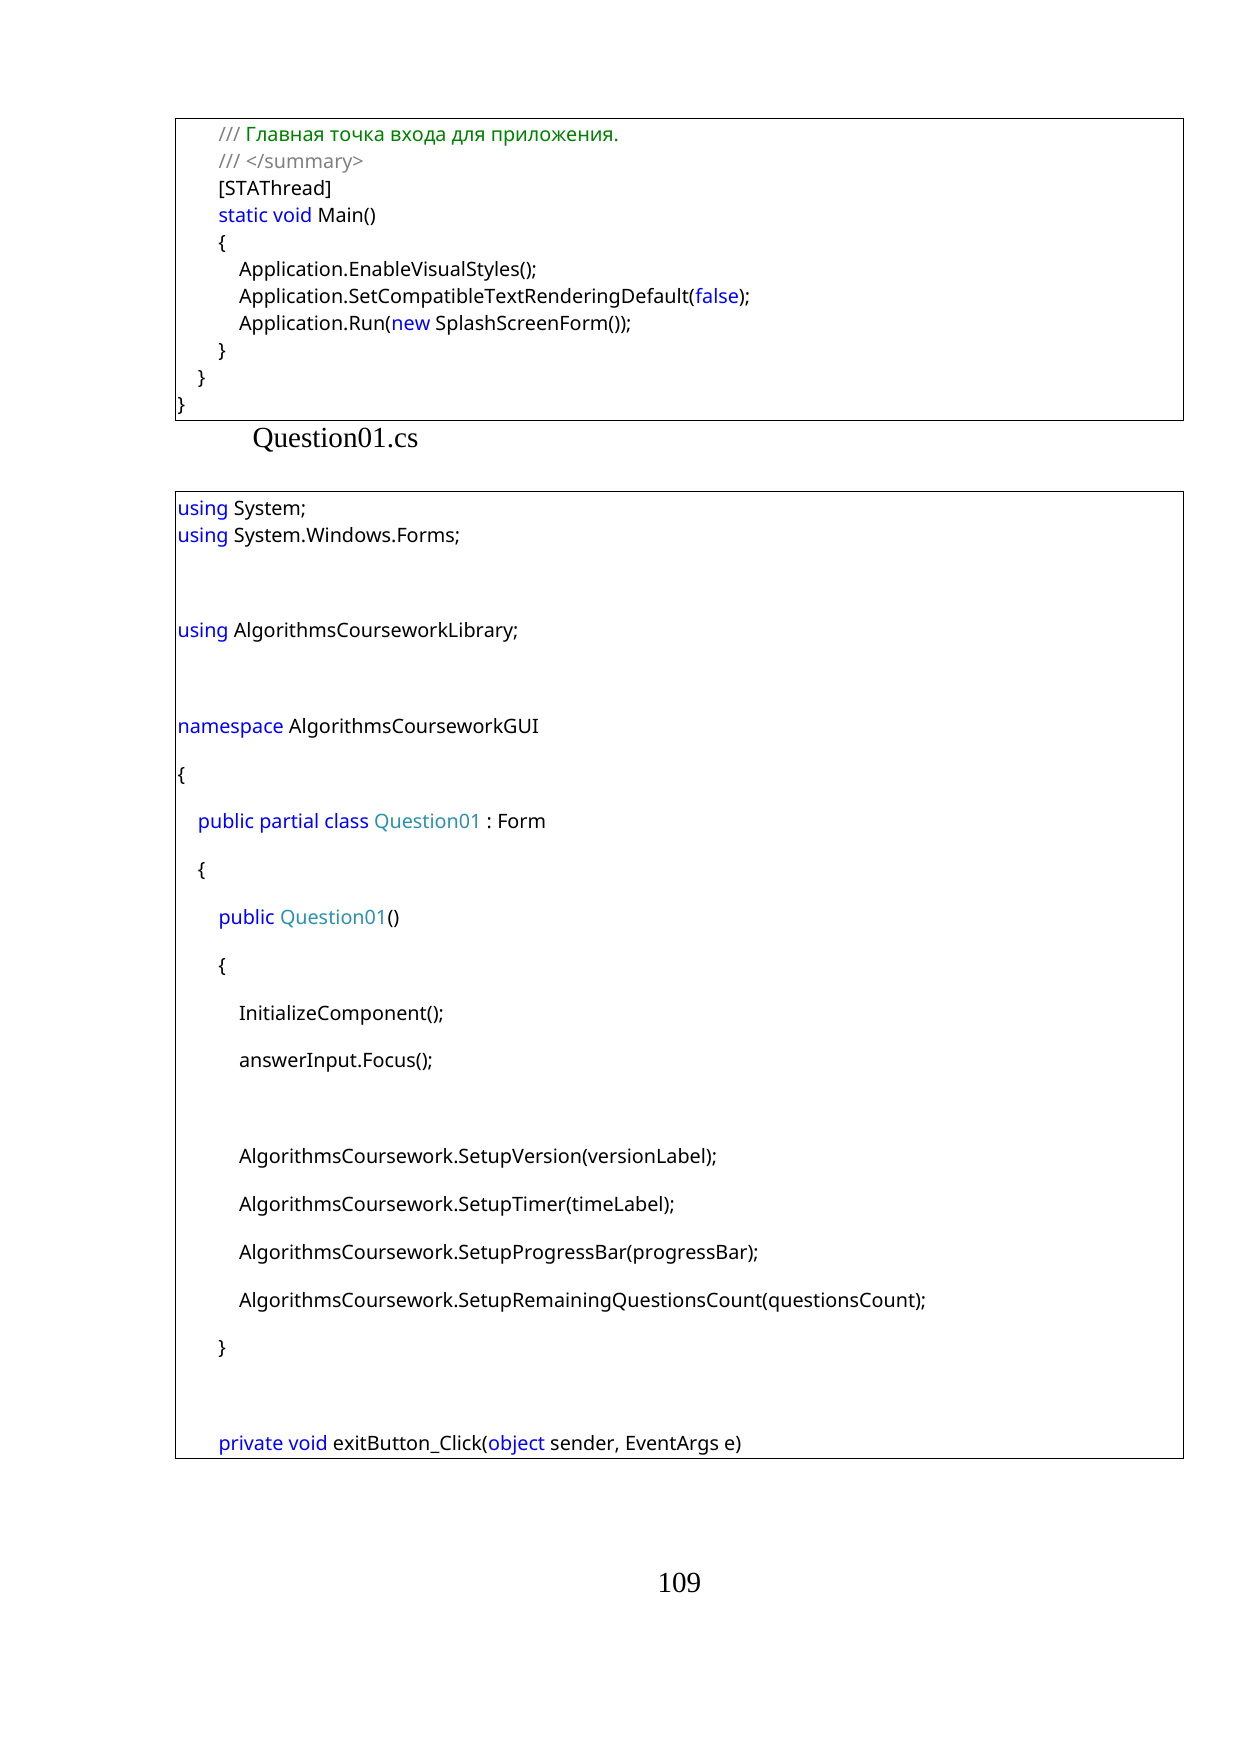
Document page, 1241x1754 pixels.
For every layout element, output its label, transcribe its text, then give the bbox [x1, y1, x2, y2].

text InitializeComponent(); [176, 996, 1183, 1026]
text Question01.cs [177, 421, 1181, 454]
text AlgorithmsCoursework.SetupTimer(timeLabel); [176, 1188, 1183, 1217]
text /// Главная точка входа для приложения. [176, 119, 1183, 148]
text { [176, 853, 1183, 882]
text { [176, 757, 1183, 787]
text using System.Windows.Forms; [177, 521, 1181, 548]
text namespace AlgorithmsCourseworkGUI [176, 709, 1183, 739]
text private void exitButton_Click(object sender, EventArgs e) [176, 1427, 1183, 1458]
text } [177, 363, 1181, 388]
text AlgorithmsCoursework.SetupRemainingQuestionsCount(questionsCount); [176, 1283, 1183, 1313]
text { [176, 948, 1183, 978]
text AlgorithmsCoursework.SetupVersion(versionLabel); [176, 1140, 1183, 1169]
text } [177, 337, 1181, 363]
text public partial class Question01 : Form [176, 805, 1183, 835]
text public Question01() [176, 901, 1183, 930]
text /// </summary> [177, 148, 1181, 175]
text using System; [176, 492, 1183, 521]
text answerInput.Focus(); [176, 1044, 1183, 1074]
text } [176, 388, 1183, 420]
text Application.Run(new SplashScreenForm()); [177, 309, 1181, 337]
text [STAThread] [177, 175, 1181, 202]
text } [176, 1331, 1183, 1361]
text Application.EnableVisualStyles(); [177, 256, 1181, 283]
text static void Main() [177, 202, 1181, 229]
text Application.SetCompatibleTextRenderingDefault(false); [177, 283, 1181, 309]
text AlgorithmsCoursework.SetupProgressBar(progressBar); [176, 1235, 1183, 1265]
text { [177, 229, 1181, 256]
text using AlgorithmsCourseworkLibrary; [176, 614, 1183, 643]
